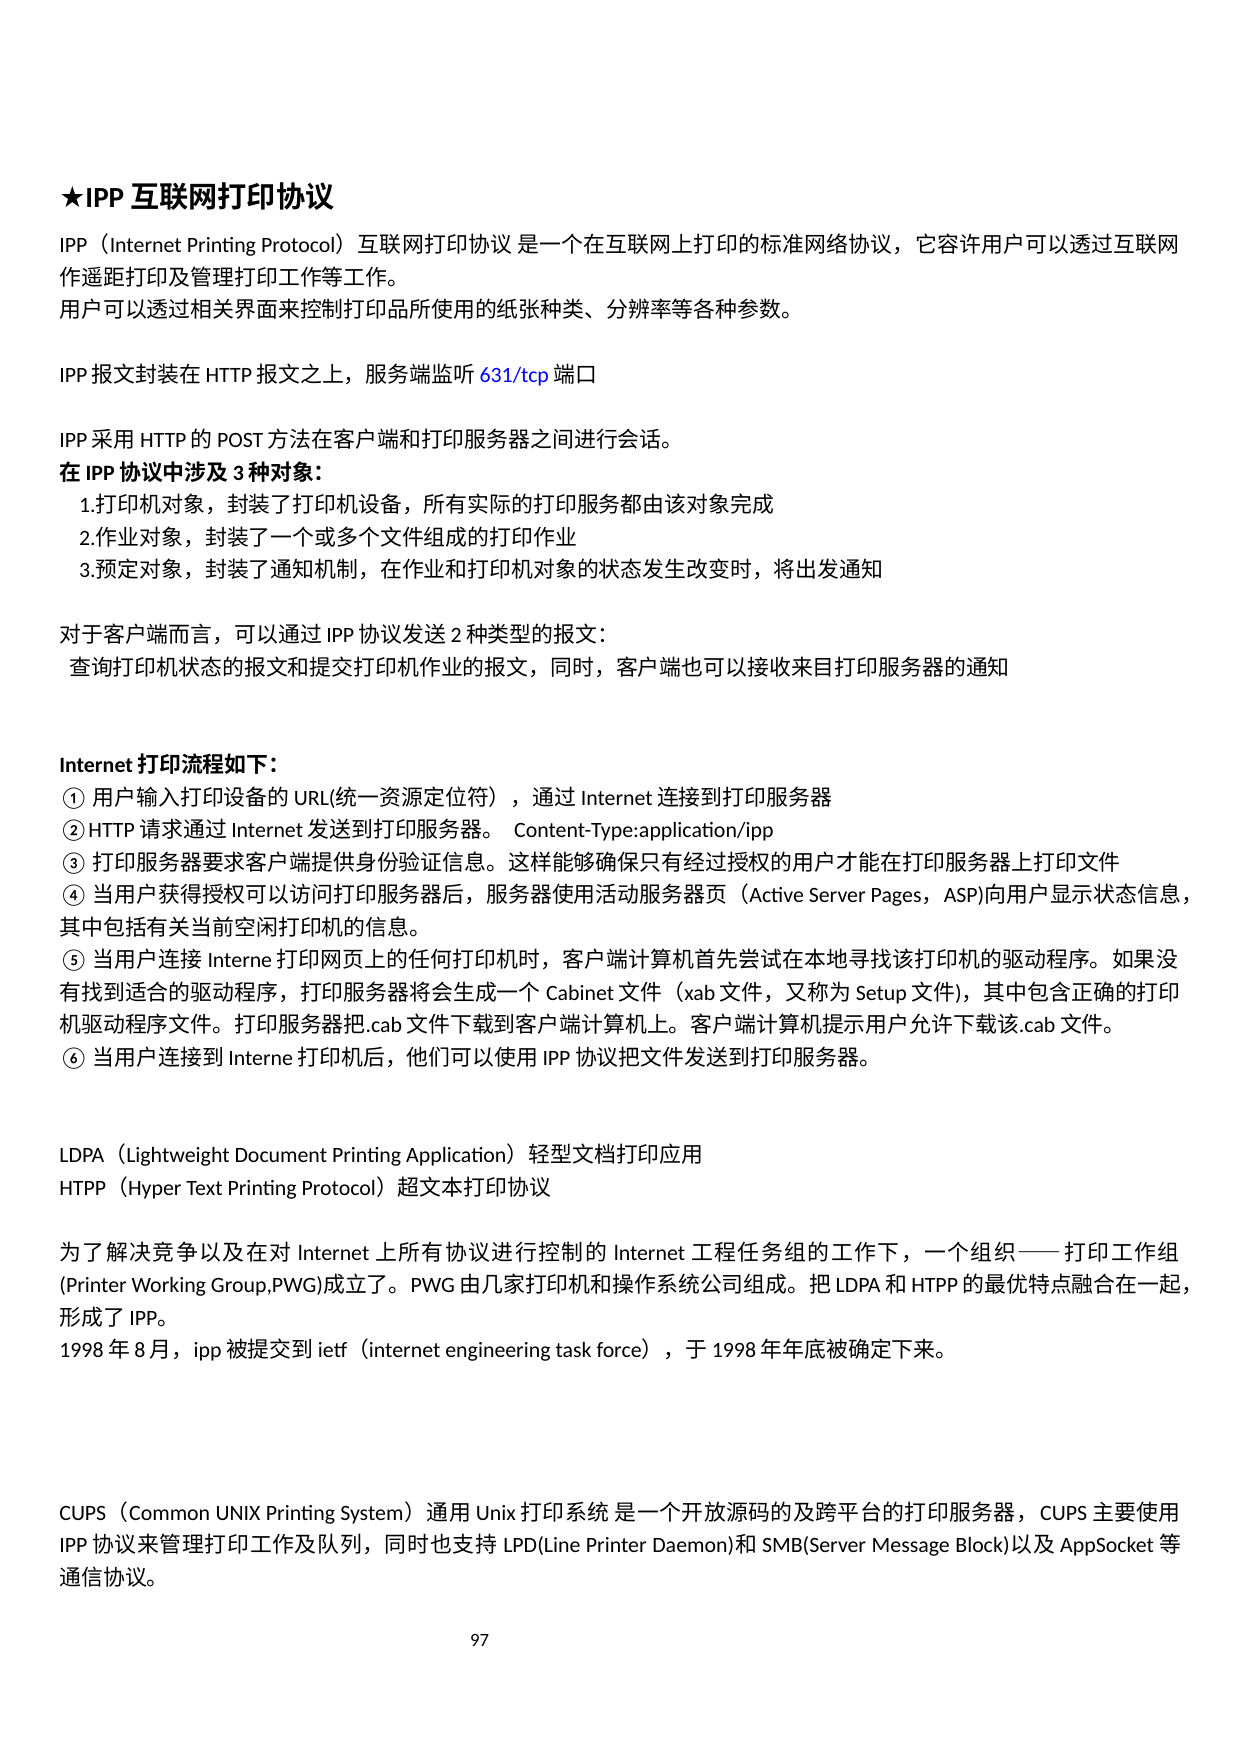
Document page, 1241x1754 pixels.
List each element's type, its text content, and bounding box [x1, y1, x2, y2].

text LDPA（Lightweight Document Printing Application）轻型文档打印应用 [59, 1137, 1181, 1169]
text 为了解决竞争以及在对lnternet上所有协议进行控制的lnternet工程任务组的工作下，一个组织——打印工作组(Printer Working Group,PWG)成立了。PWG由几家打印机和操作系统公司组成。把LDPA和HTPP的最优特点融合在一起，形成了IPP。 [59, 1234, 1181, 1332]
text 用户可以透过相关界面来控制打印品所使用的纸张种类、分辨率等各种参数。 [59, 292, 1181, 324]
text 1.打印机对象，封装了打印机设备，所有实际的打印服务都由该对象完成 [59, 487, 1181, 519]
text 2.作业对象，封装了一个或多个文件组成的打印作业 [59, 519, 1181, 552]
text 1998年8月，ipp被提交到ietf（internet engineering task force），于1998年年底被确定下来。 [59, 1332, 1181, 1364]
text ④当用户获得授权可以访问打印服务器后，服务器使用活动服务器页（Active Server Pages，ASP)向用户显示状态信息，其中包括有关当前空闲打印机的信息。 [59, 877, 1181, 942]
text ⑤当用户连接Interne打印网页上的任何打印机时，客户端计算机首先尝试在本地寻找该打印机的驱动程序。如果没有找到适合的驱动程序，打印服务器将会生成一个Cabinet文件（xab文件，又称为Setup文件)，其中包含正确的打印机驱动程序文件。打印服务器把.cab文件下载到客户端计算机上。客户端计算机提示用户允许下载该.cab文件。 [59, 942, 1181, 1039]
text ②HTTP请求通过Internet发送到打印服务器。 Content-Type:application/ipp [59, 812, 1181, 844]
text 在IPP协议中涉及3种对象： [59, 454, 1181, 487]
text IPP采用HTTP的POST方法在客户端和打印服务器之间进行会话。 [59, 422, 1181, 454]
text 对于客户端而言，可以通过IPP协议发送2种类型的报文： [59, 617, 1181, 649]
text ①用户输入打印设备的URL(统一资源定位符），通过Internet连接到打印服务器 [59, 779, 1181, 812]
text 查询打印机状态的报文和提交打印机作业的报文，同时，客户端也可以接收来目打印服务器的通知 [59, 649, 1181, 682]
text ★IPP互联网打印协议 [59, 162, 1181, 227]
text IPP报文封装在HTTP报文之上，服务端监听631/tcp端口 [59, 357, 1181, 389]
text Internet打印流程如下： [59, 747, 1181, 779]
text 3.预定对象，封装了通知机制，在作业和打印机对象的状态发生改变时，将出发通知 [59, 552, 1181, 584]
text ③打印服务器要求客户端提供身份验证信息。这样能够确保只有经过授权的用户才能在打印服务器上打印文件 [59, 844, 1181, 877]
text IPP（Internet Printing Protocol）互联网打印协议 是一个在互联网上打印的标准网络协议，它容许用户可以透过互联网作遥距打印及管理打印工作等工作。 [59, 227, 1181, 292]
text HTPP（Hyper Text Printing Protocol）超文本打印协议 [59, 1169, 1181, 1202]
text ⑥当用户连接到Interne打印机后，他们可以使用IPP协议把文件发送到打印服务器。 [59, 1039, 1181, 1072]
text CUPS（Common UNIX Printing System）通用Unix打印系统 是一个开放源码的及跨平台的打印服务器，CUPS主要使用IPP协议来管理打印工作及队列，同时也支持LPD(Line Printer Daemon)和SMB(Server Message Block)以及AppSocket等通信协议。 [59, 1494, 1181, 1592]
